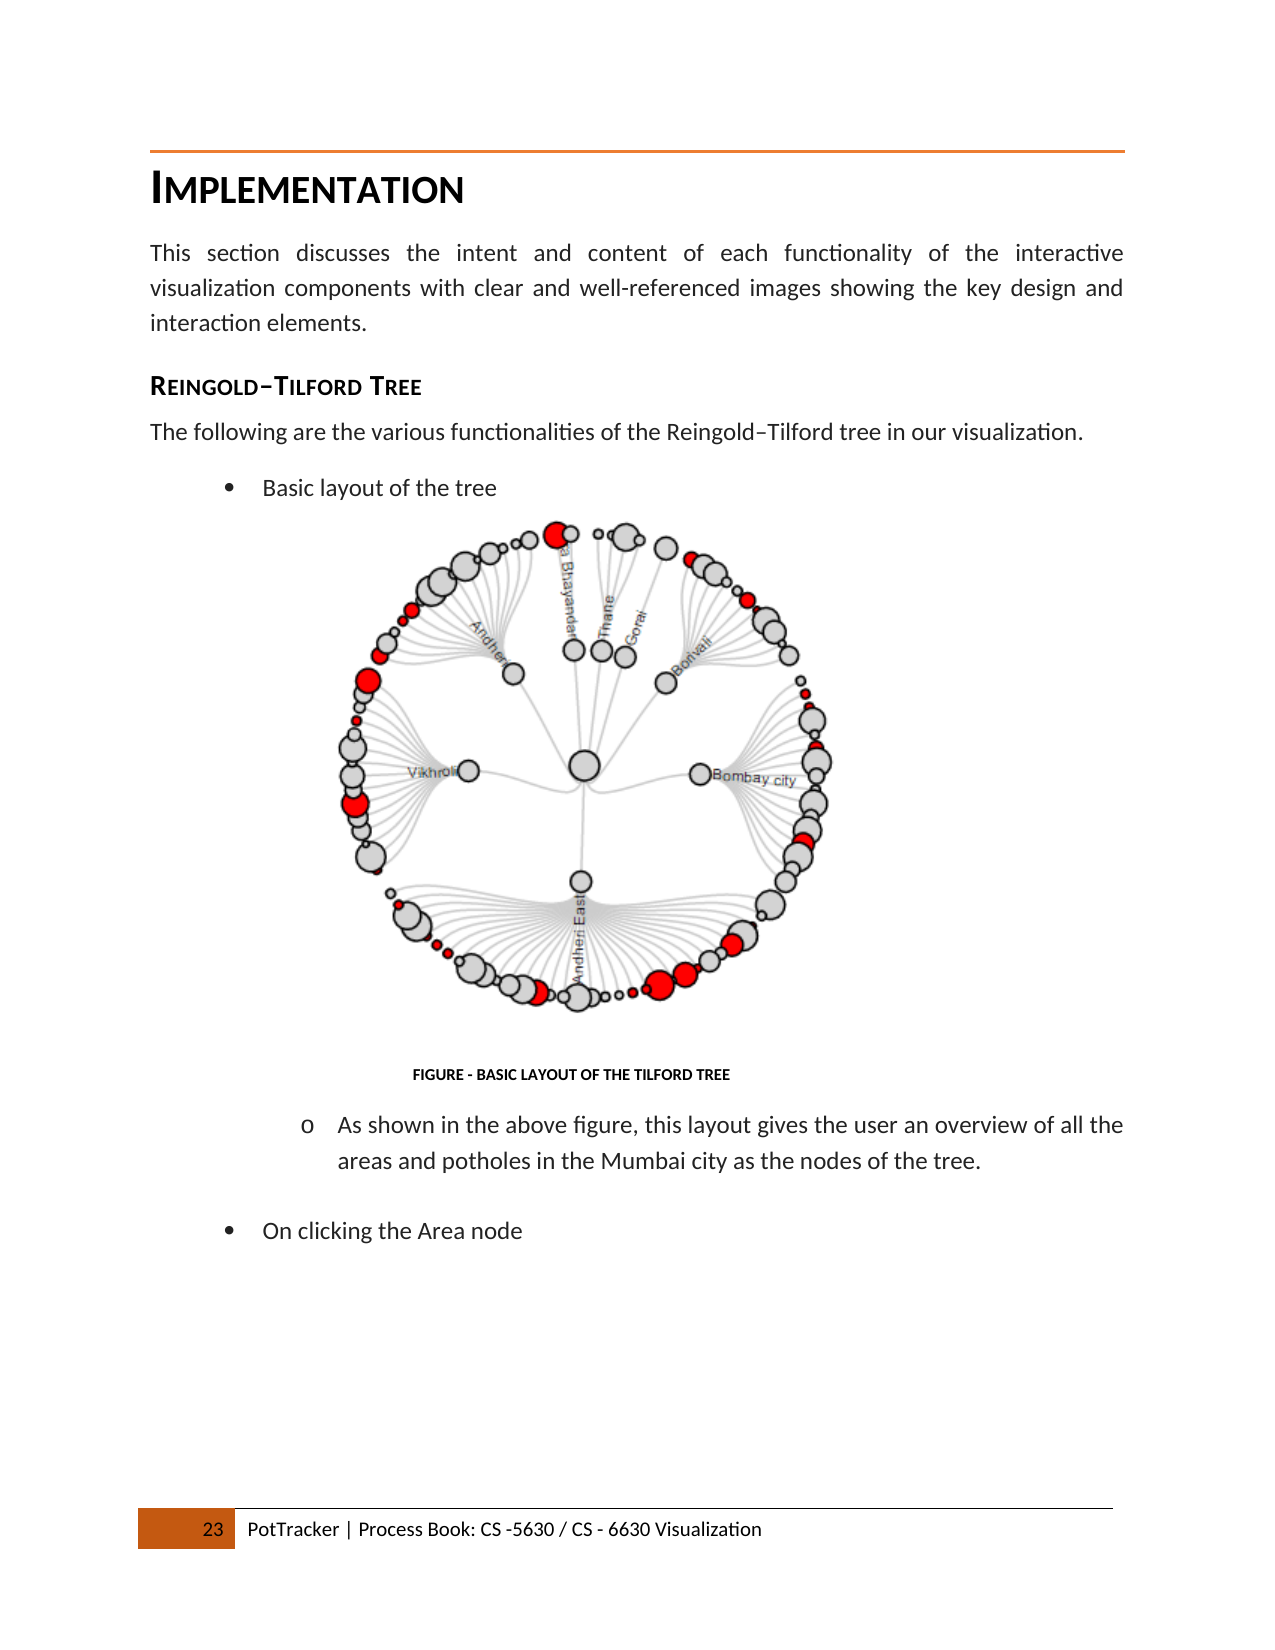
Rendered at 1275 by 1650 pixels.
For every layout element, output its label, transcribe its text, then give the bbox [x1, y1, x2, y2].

list On clicking the Area node [225, 1215, 1125, 1246]
picture [300, 507, 874, 1040]
text The following are the various functionalities of the Reingold–Tilford tree in our visualization. [150, 416, 1125, 447]
list As shown in the above figure, this layout gives the user an overview of all the areas and potholes in the Mumbai city as the nodes of the tree. [300, 1109, 1125, 1176]
title Implementation [150, 153, 1125, 216]
subtitle Reingold–Tilford Tree [150, 367, 1125, 403]
text Figure - Basic layout of the Tilford tree [150, 1064, 1125, 1085]
list Basic layout of the tree [225, 472, 1125, 503]
text This section discusses the intent and content of each functionality of the interactive visualization components with clear and well-referenced images showing the key design and interaction elements. [150, 237, 1125, 338]
